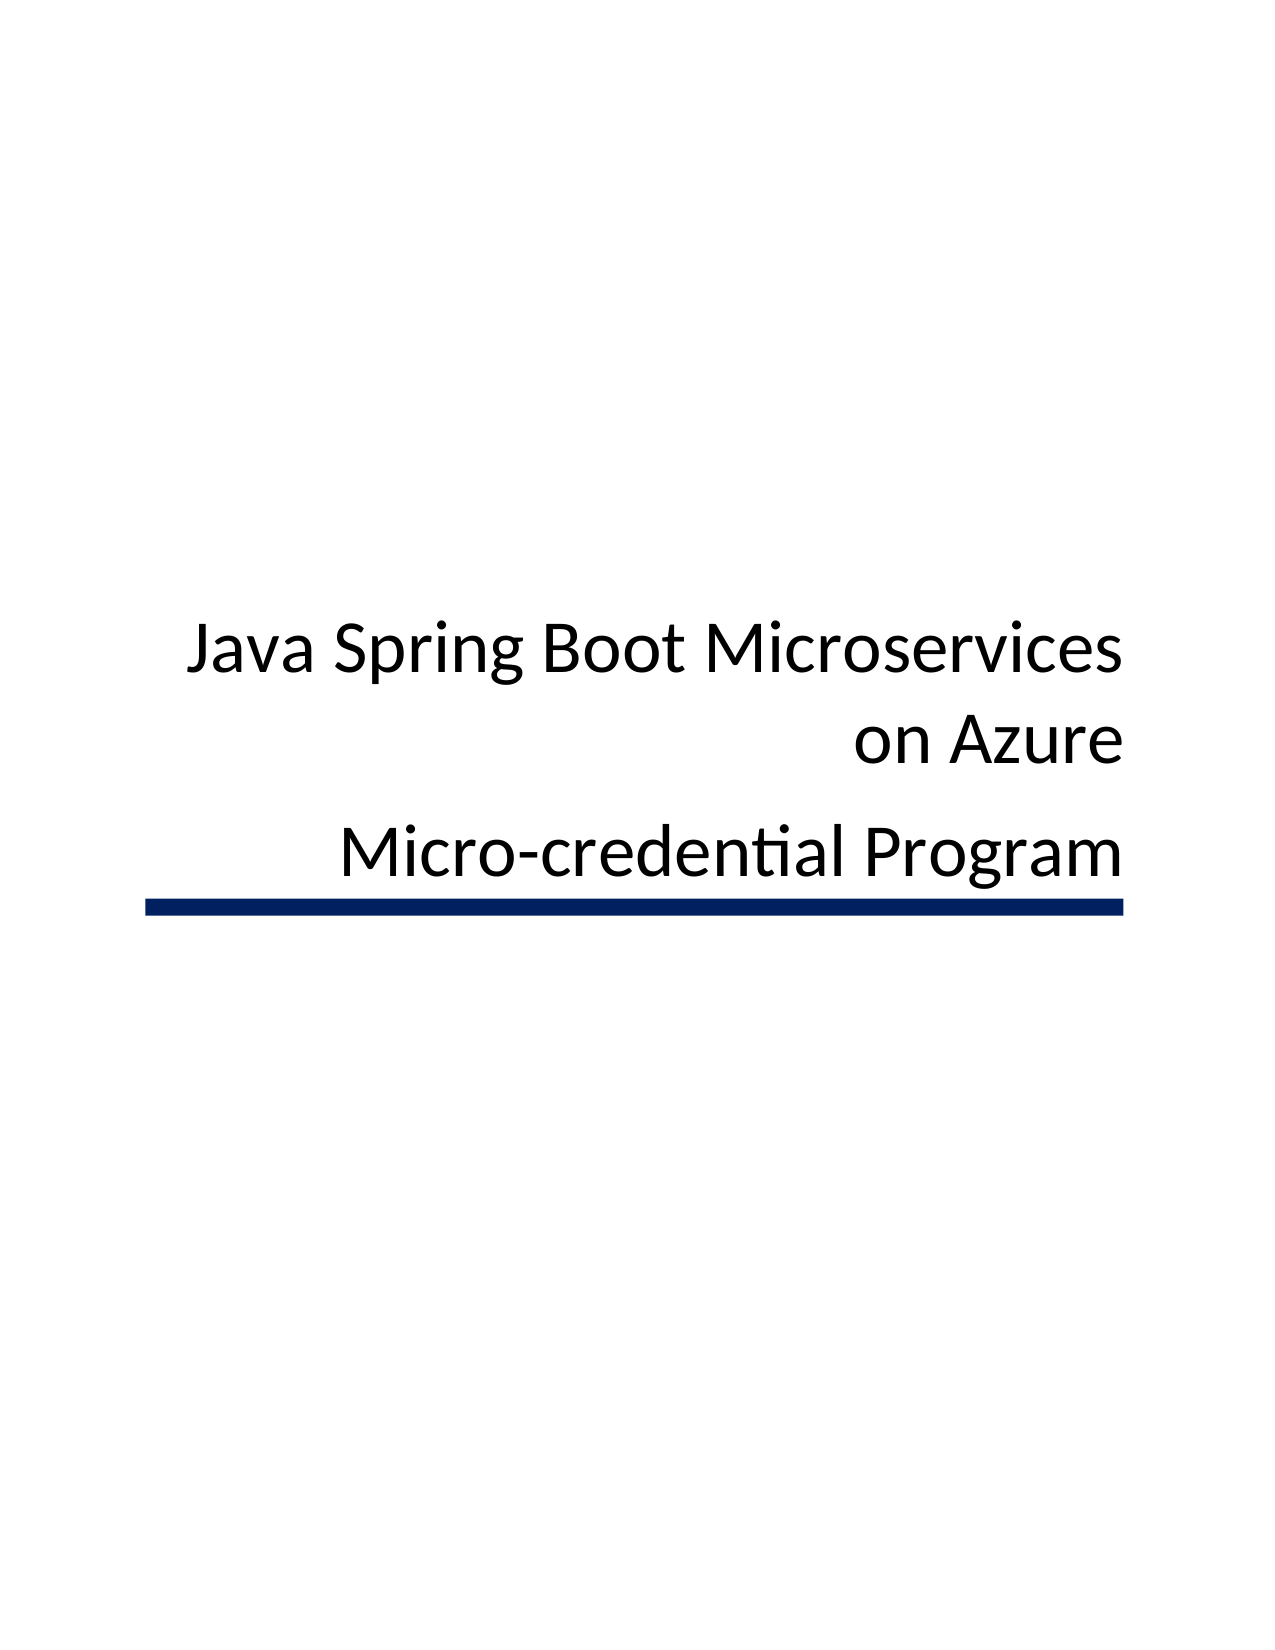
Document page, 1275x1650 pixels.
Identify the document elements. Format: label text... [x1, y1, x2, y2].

text Java Spring Boot Microservices on Azure [150, 599, 1125, 783]
text Micro-credential Program [150, 803, 1125, 895]
